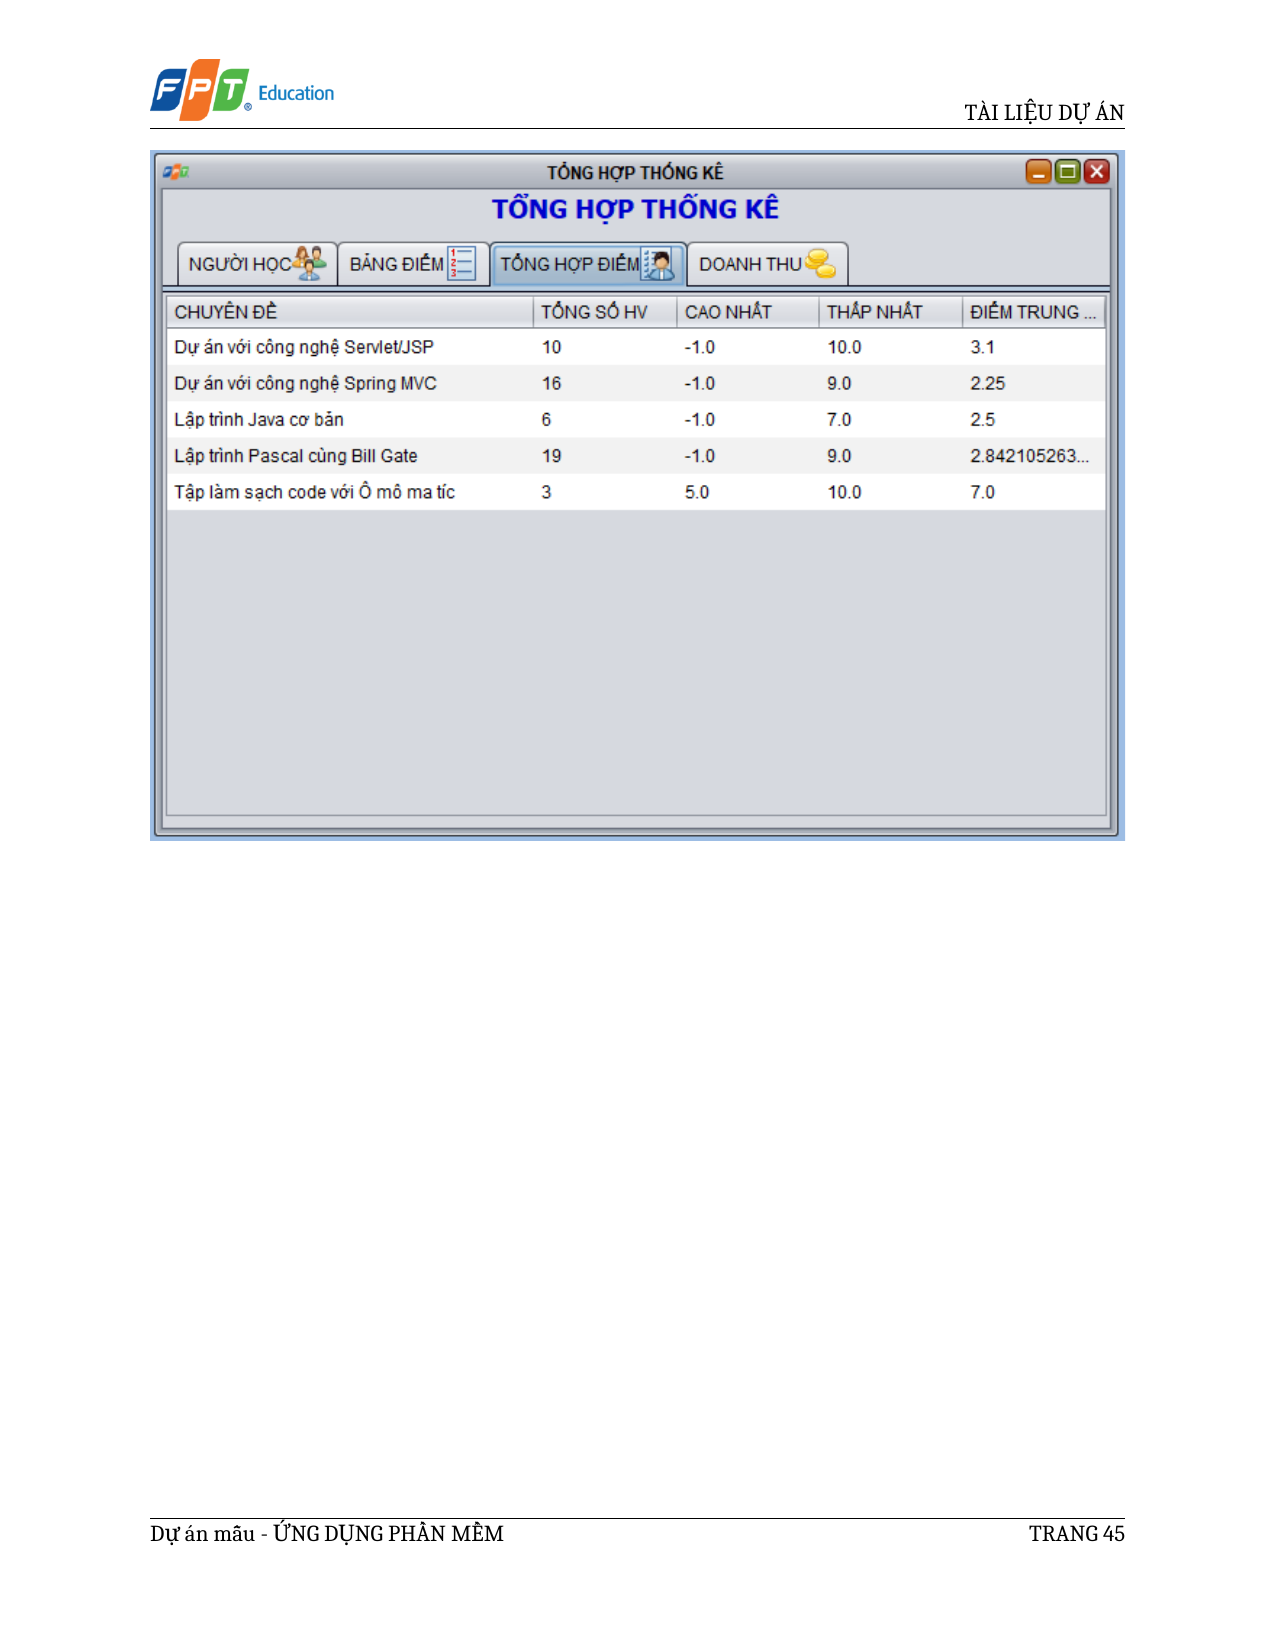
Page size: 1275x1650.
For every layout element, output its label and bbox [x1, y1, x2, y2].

picture [150, 150, 1125, 841]
picture [150, 59, 336, 121]
